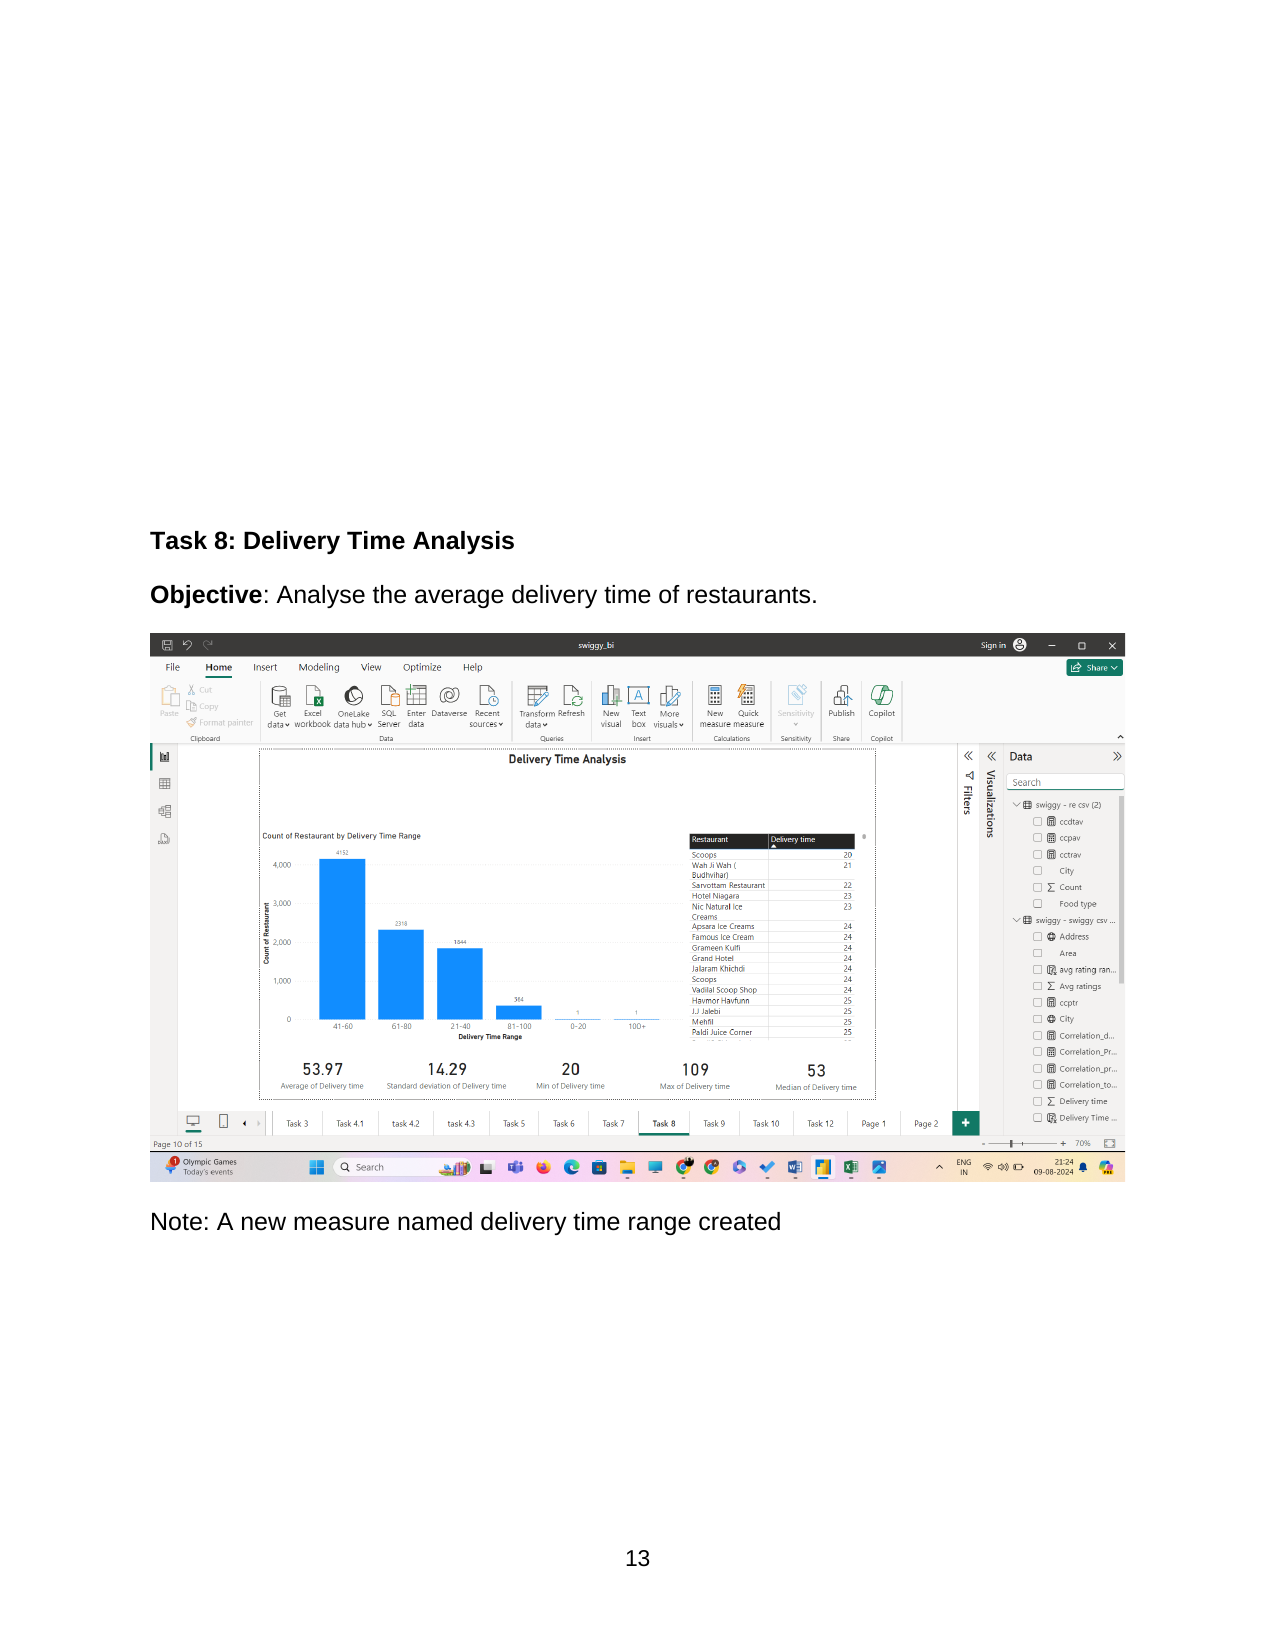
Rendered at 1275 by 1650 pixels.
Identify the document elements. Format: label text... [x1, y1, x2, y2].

picture [150, 633, 1125, 1182]
text Task 8: Delivery Time Analysis [150, 526, 1125, 555]
text Objective: Analyse the average delivery time of restaurants. [150, 580, 1125, 609]
text Note: A new measure named delivery time range created [150, 1207, 1125, 1235]
